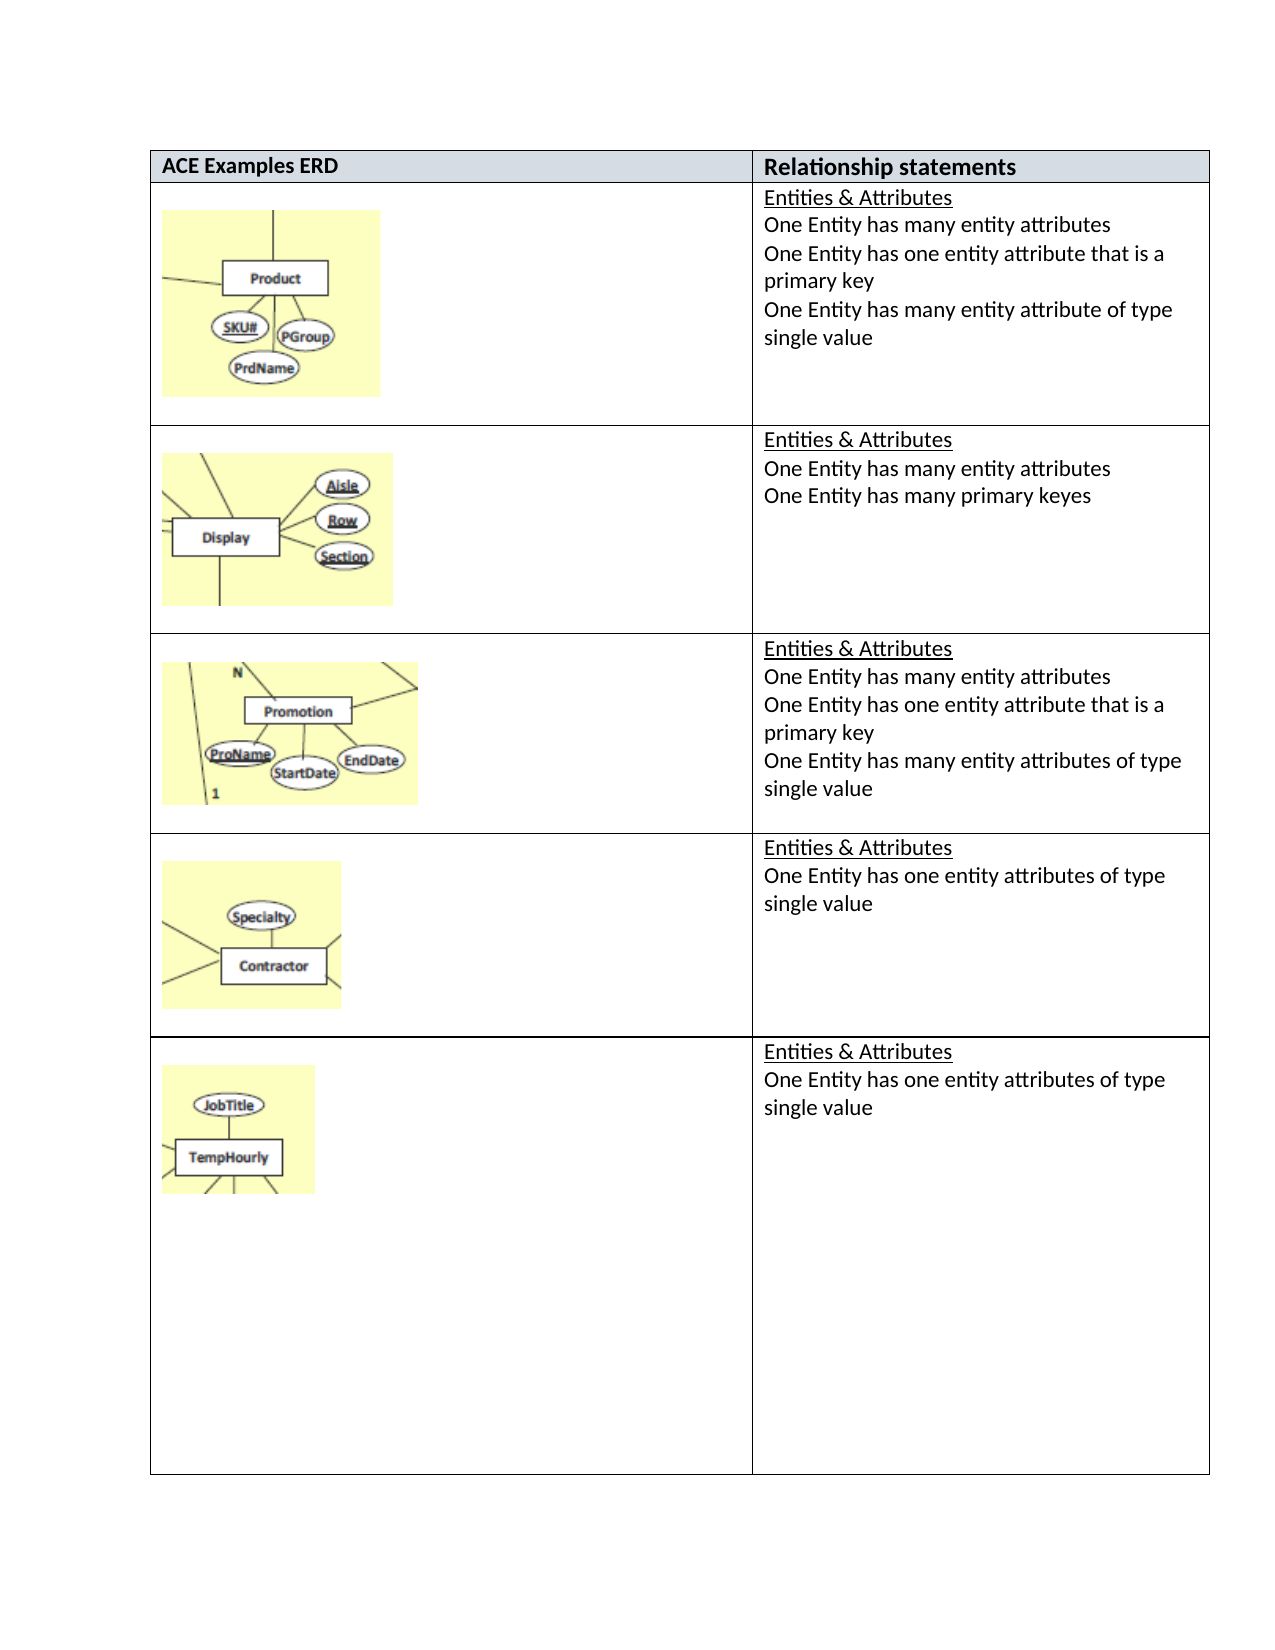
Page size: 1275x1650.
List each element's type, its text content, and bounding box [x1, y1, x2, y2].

table_cell Entities & Attributes One Entity has many entity attributes One Entity has one entity attribute that is a primary key One Entity has many entity attribute of type single value [753, 183, 1209, 424]
table_cell Entities & Attributes One Entity has one entity attributes of type single value [753, 1038, 1209, 1474]
table_cell [151, 183, 752, 424]
picture [161, 210, 381, 397]
table_cell [151, 1038, 752, 1474]
picture [161, 453, 393, 606]
table_cell [151, 634, 752, 832]
table_cell Entities & Attributes One Entity has many entity attributes One Entity has one entity attribute that is a primary key One Entity has many entity attributes of type single value [753, 634, 1209, 832]
table_cell Relationship statements [753, 151, 1209, 182]
picture [161, 662, 418, 805]
table_cell [151, 834, 752, 1036]
picture [161, 861, 342, 1009]
table_cell Entities & Attributes One Entity has one entity attributes of type single value [753, 834, 1209, 1036]
table_cell Entities & Attributes One Entity has many entity attributes One Entity has many primary keyes [753, 426, 1209, 633]
table_cell ACE Examples ERD [151, 151, 752, 182]
table_cell [151, 426, 752, 633]
picture [161, 1065, 315, 1194]
